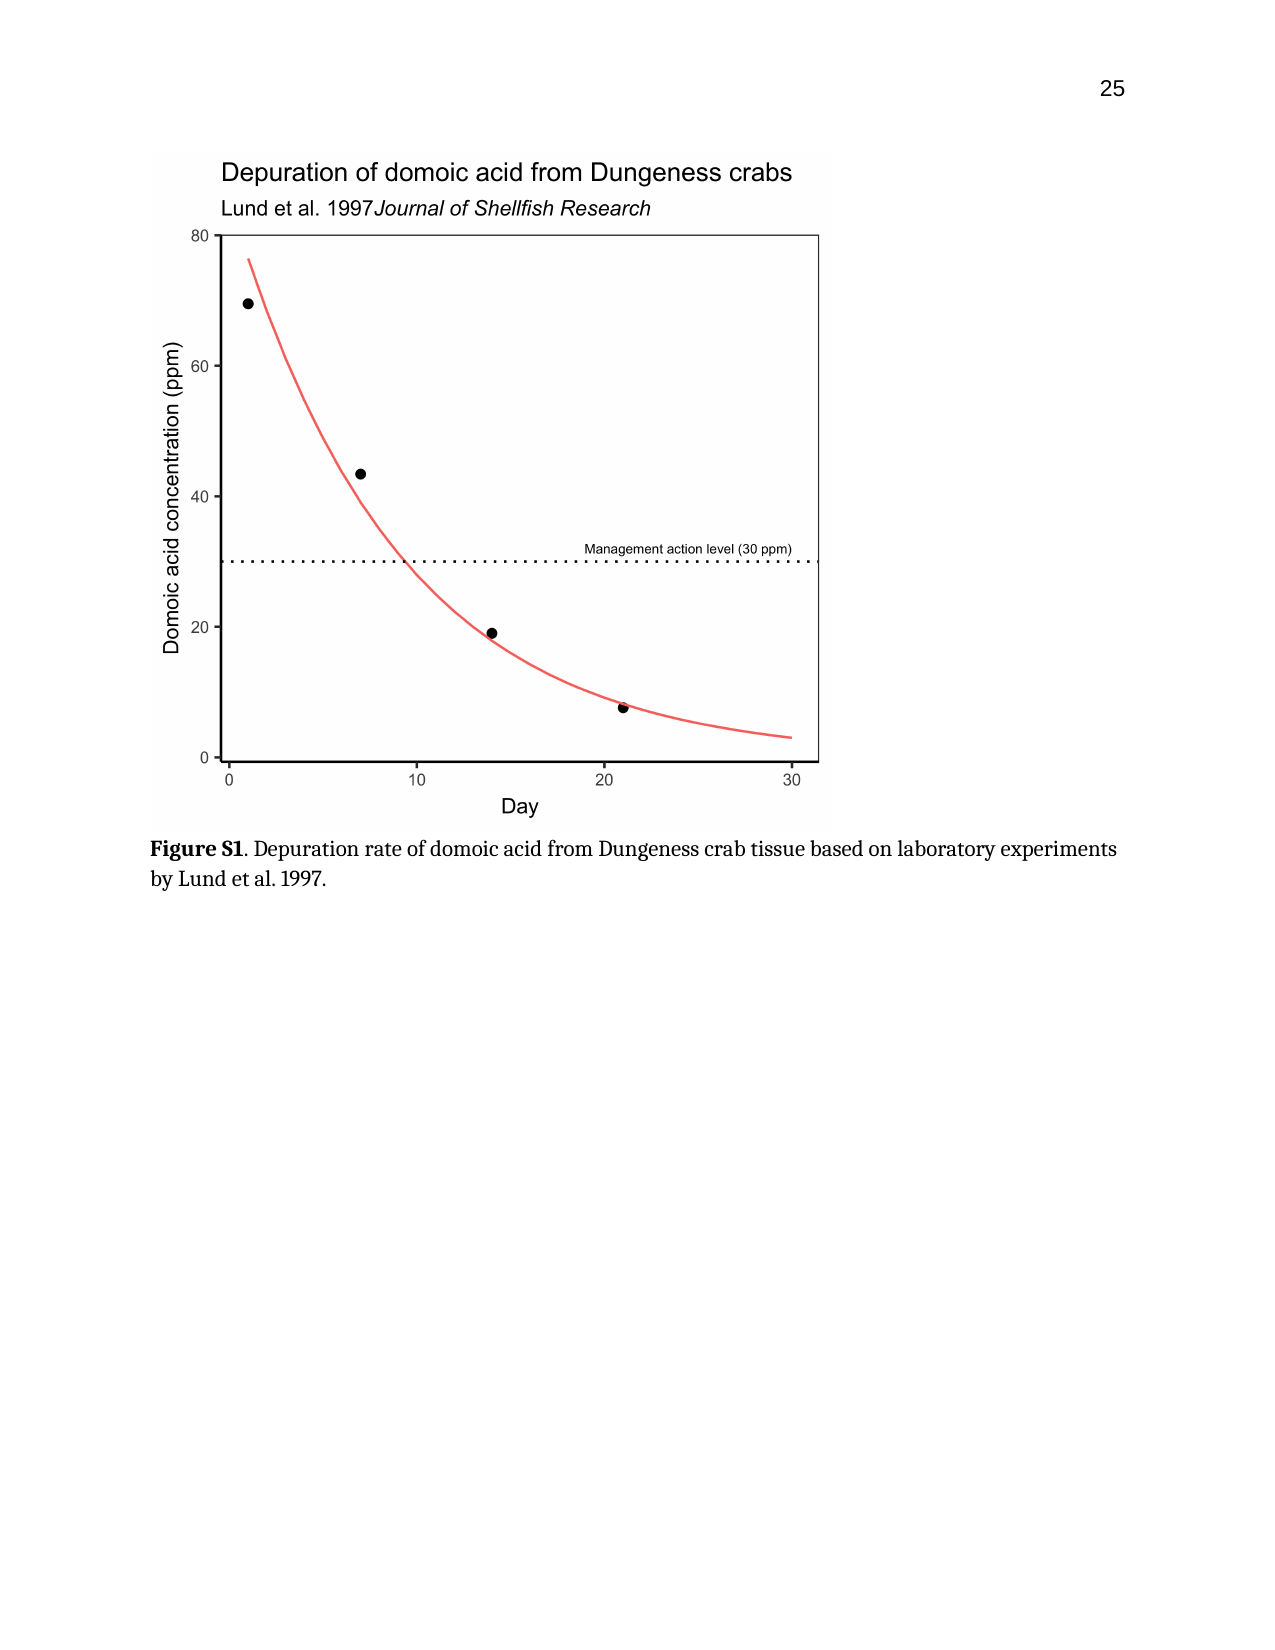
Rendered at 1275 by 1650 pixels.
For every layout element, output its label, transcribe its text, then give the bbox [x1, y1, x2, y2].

text Figure S1. Depuration rate of domoic acid from Dungeness crab tissue based on laboratory experiments by Lund et al. 1997. [150, 836, 1125, 892]
picture [150, 150, 832, 832]
